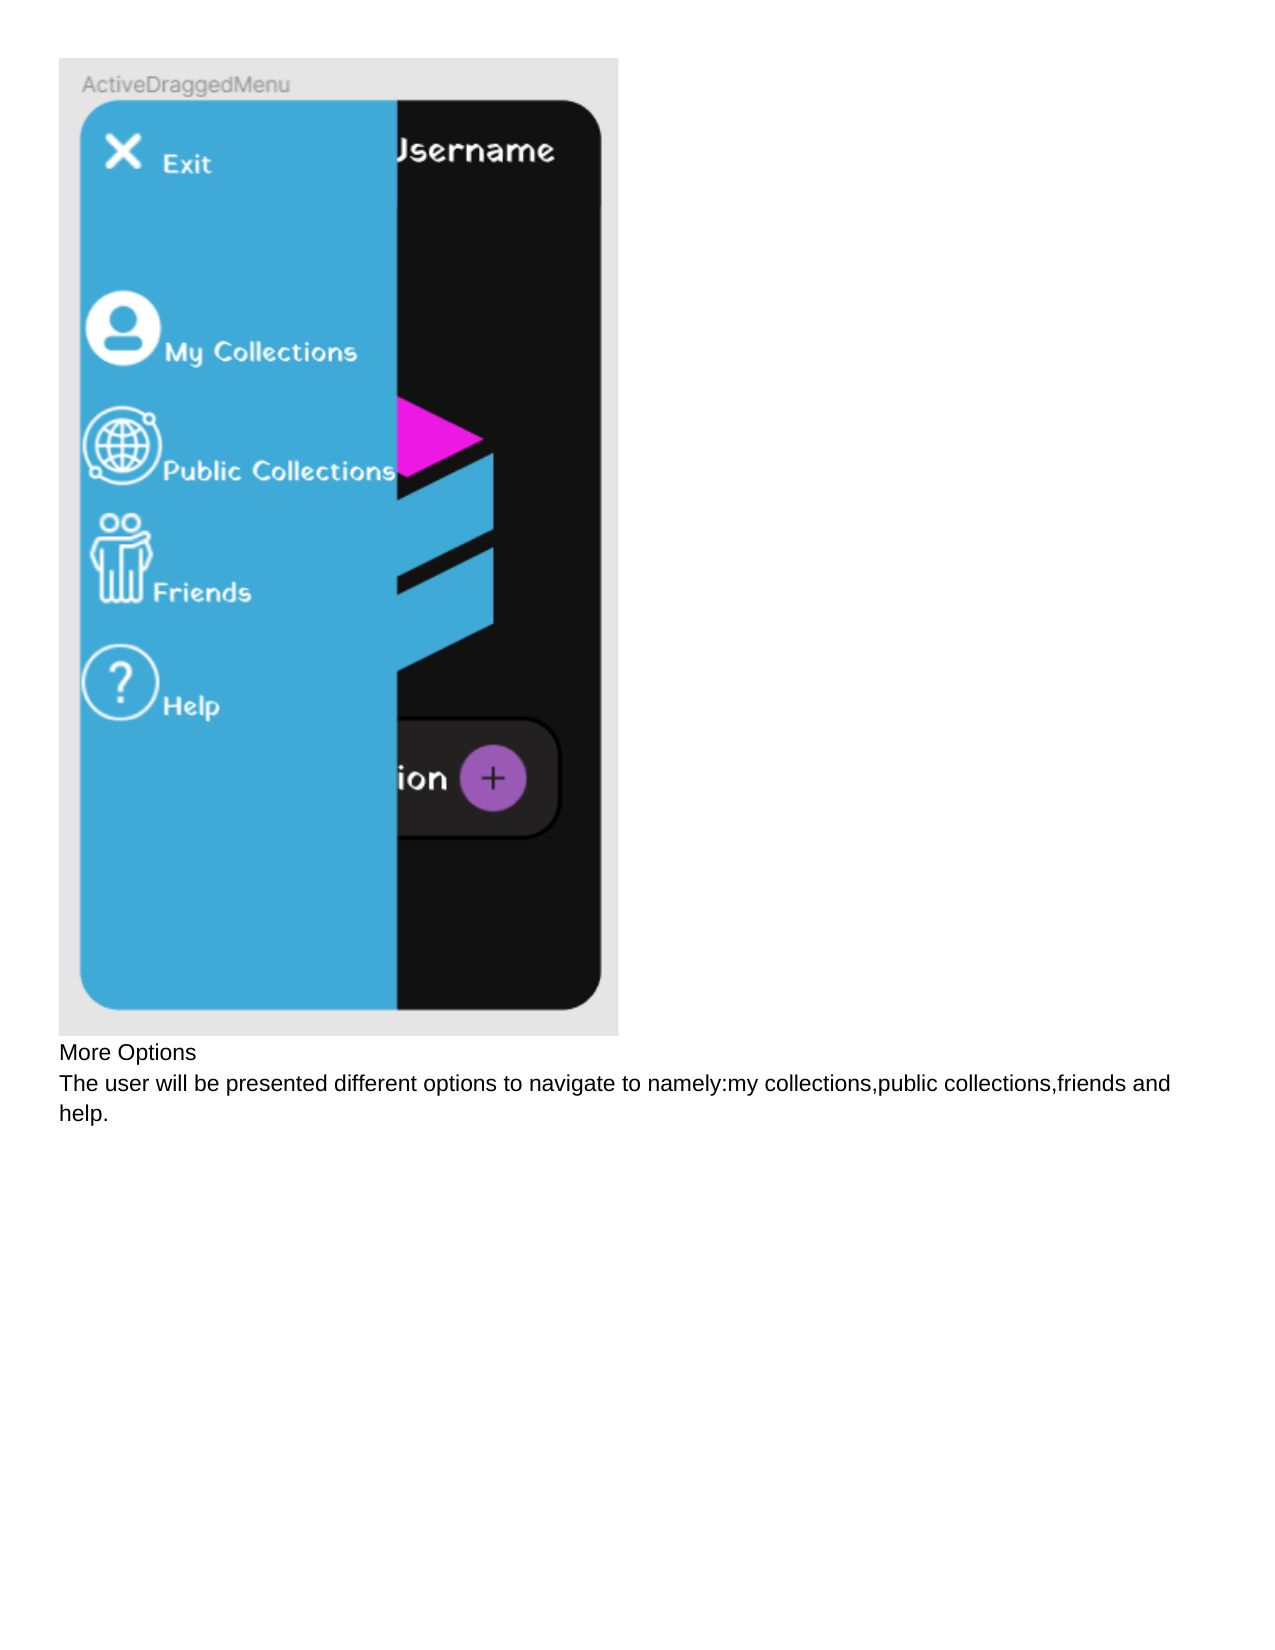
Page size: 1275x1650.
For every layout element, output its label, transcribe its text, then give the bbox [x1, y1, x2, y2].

text The user will be presented different options to navigate to namely:my collections,public collections,friends and help. [59, 1069, 1216, 1126]
text More Options [59, 1039, 1216, 1066]
picture [58, 58, 619, 1036]
